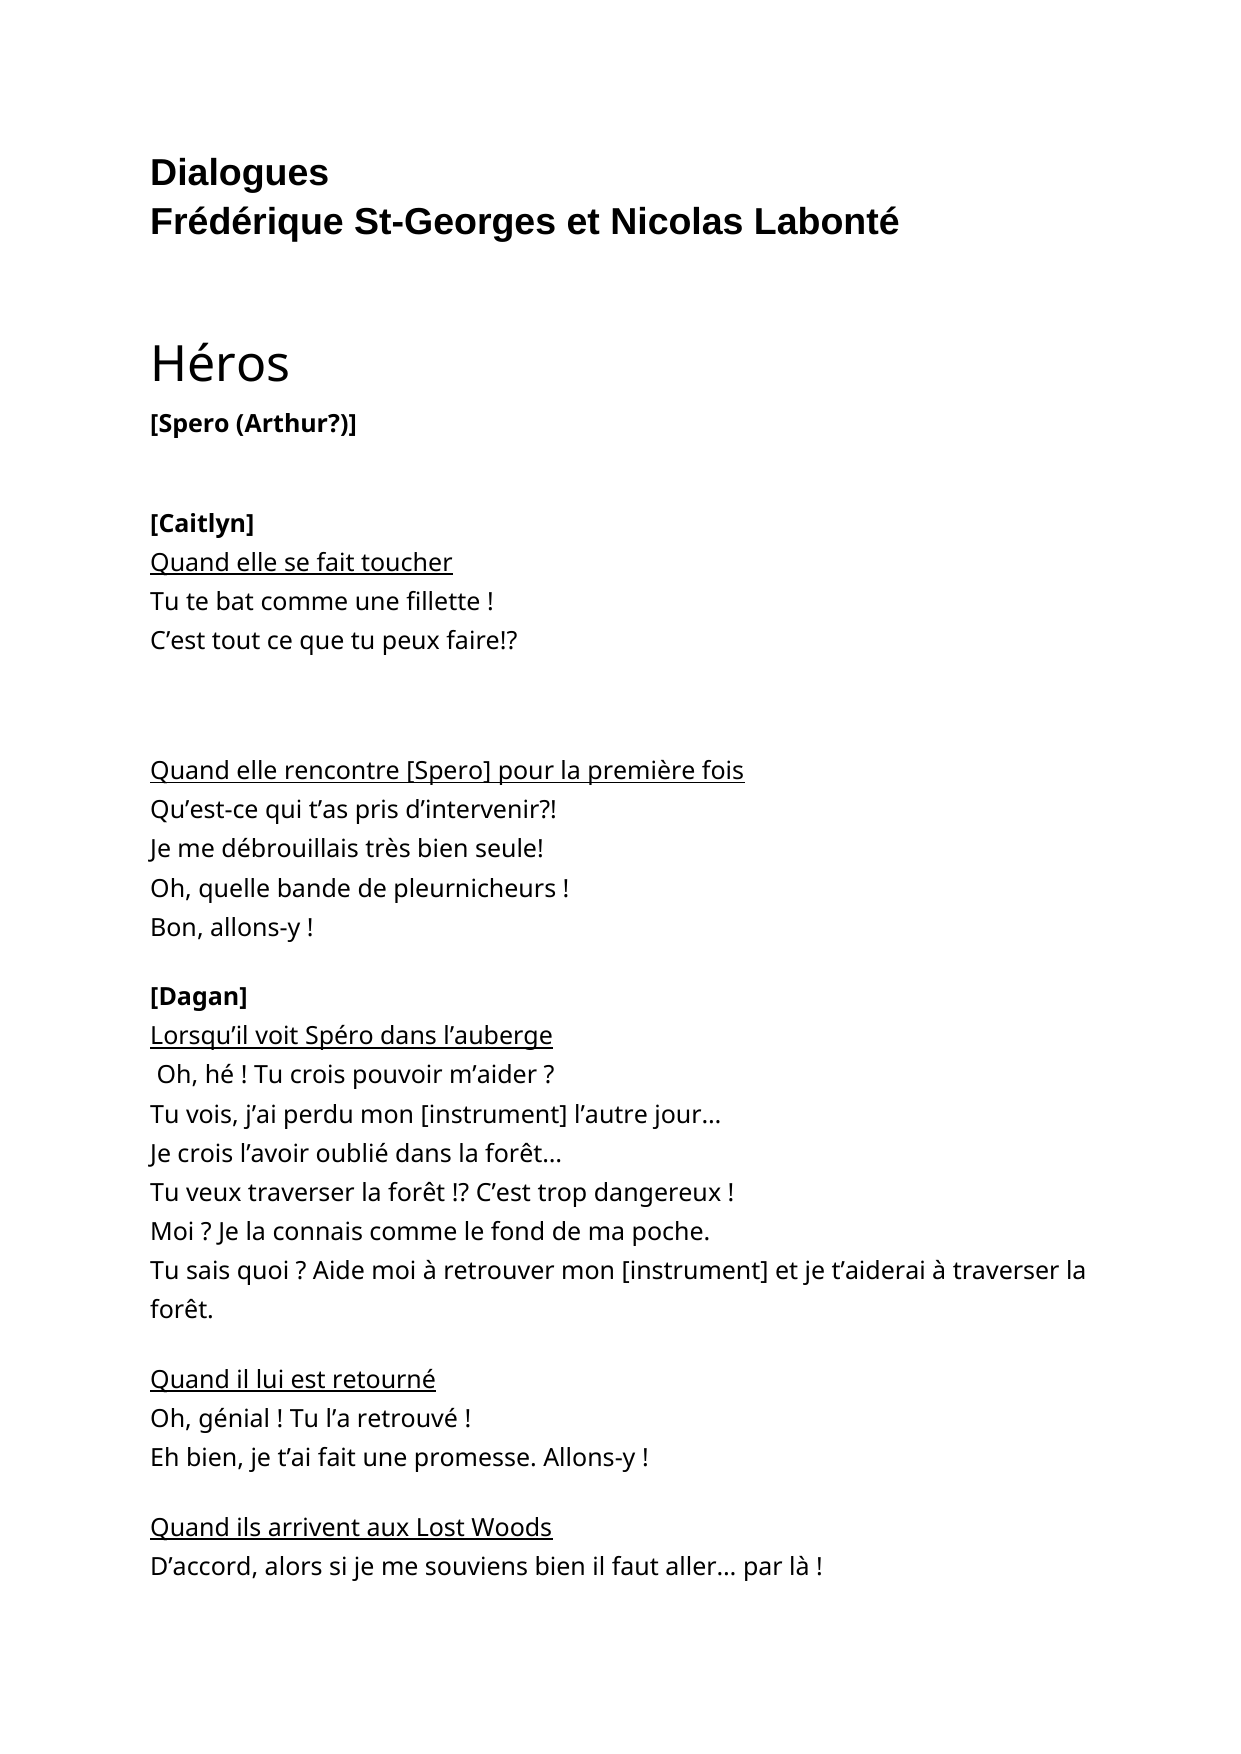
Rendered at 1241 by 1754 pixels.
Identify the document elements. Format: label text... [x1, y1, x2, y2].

text Héros [150, 327, 1090, 396]
text Je me débrouillais très bien seule! [150, 831, 1090, 865]
text Oh, génial ! Tu l’a retrouvé ! [150, 1401, 1090, 1435]
text Oh, quelle bande de pleurnicheurs ! [150, 870, 1090, 904]
text Frédérique St-Georges et Nicolas Labonté [150, 199, 1090, 243]
text [Dagan] [150, 979, 1090, 1013]
text Quand elle rencontre [Spero] pour la première fois [150, 753, 1090, 787]
text Eh bien, je t’ai fait une promesse. Allons-y ! [150, 1440, 1090, 1474]
text Tu te bat comme une fillette ! [150, 584, 1090, 618]
text [Caitlyn] [150, 505, 1090, 539]
text Quand elle se fait toucher [150, 544, 1090, 579]
text Je crois l’avoir oublié dans la forêt… [150, 1135, 1090, 1169]
text Moi ? Je la connais comme le fond de ma poche. [150, 1214, 1090, 1248]
text C’est tout ce que tu peux faire!? [150, 623, 1090, 657]
text Dialogues [150, 150, 1090, 193]
text Tu sais quoi ? Aide moi à retrouver mon [instrument] et je t’aiderai à traverser la forêt. [150, 1253, 1090, 1326]
text Tu vois, j’ai perdu mon [instrument] l’autre jour… [150, 1096, 1090, 1130]
text Tu veux traverser la forêt !? C’est trop dangereux ! [150, 1174, 1090, 1209]
text D’accord, alors si je me souviens bien il faut aller… par là ! [150, 1548, 1090, 1582]
text Qu’est-ce qui t’as pris d’intervenir?! [150, 792, 1090, 826]
text Quand ils arrivent aux Lost Woods [150, 1509, 1090, 1543]
text Bon, allons-y ! [150, 909, 1090, 943]
text Lorsqu’il voit Spéro dans l’auberge [150, 1018, 1090, 1052]
text [Spero (Arthur?)] [150, 406, 1090, 440]
text Quand il lui est retourné [150, 1361, 1090, 1396]
text Oh, hé ! Tu crois pouvoir m’aider ? [150, 1057, 1090, 1091]
